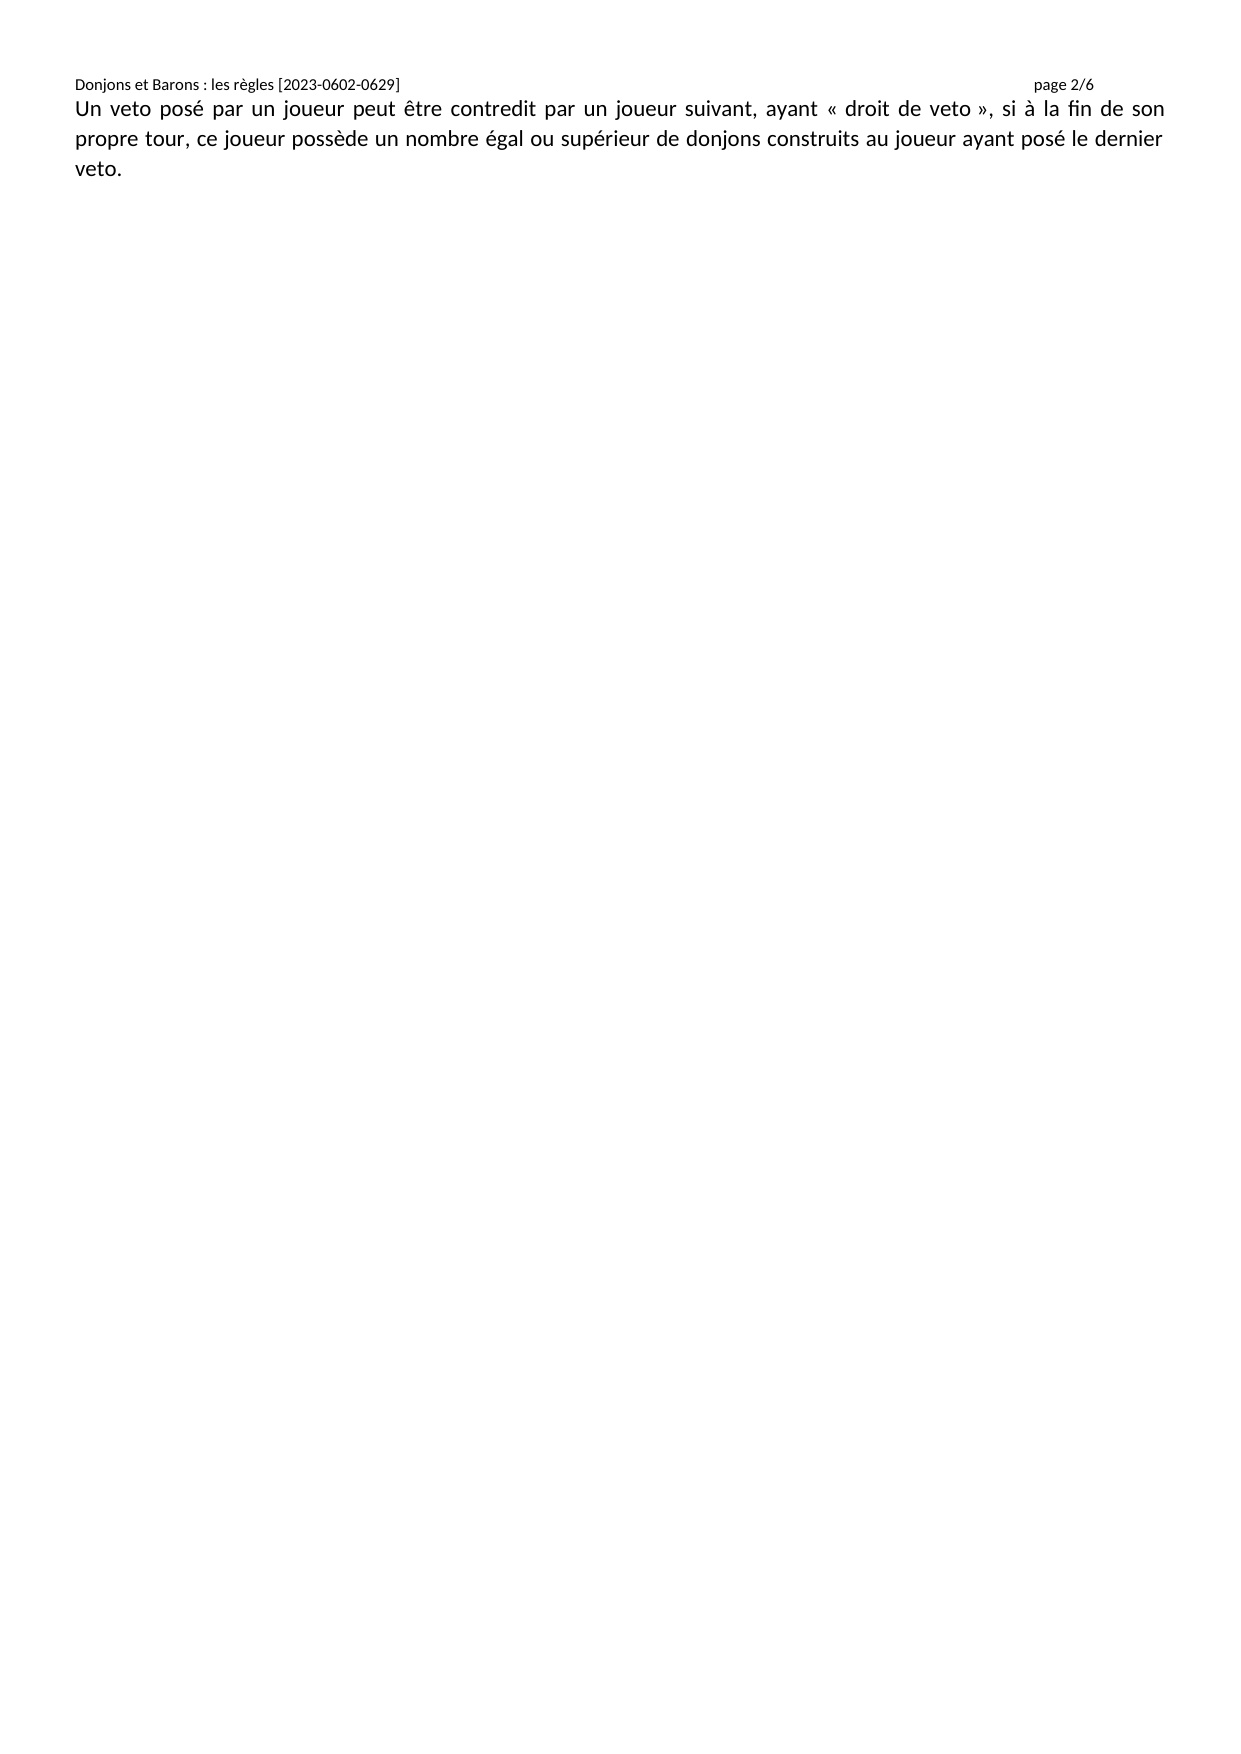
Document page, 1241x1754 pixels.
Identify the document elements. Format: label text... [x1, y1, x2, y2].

text Un veto posé par un joueur peut être contredit par un joueur suivant, ayant « droit de veto », si à la fin de son propre tour, ce joueur possède un nombre égal ou supérieur de donjons construits au joueur ayant posé le dernier veto. [75, 94, 1165, 182]
